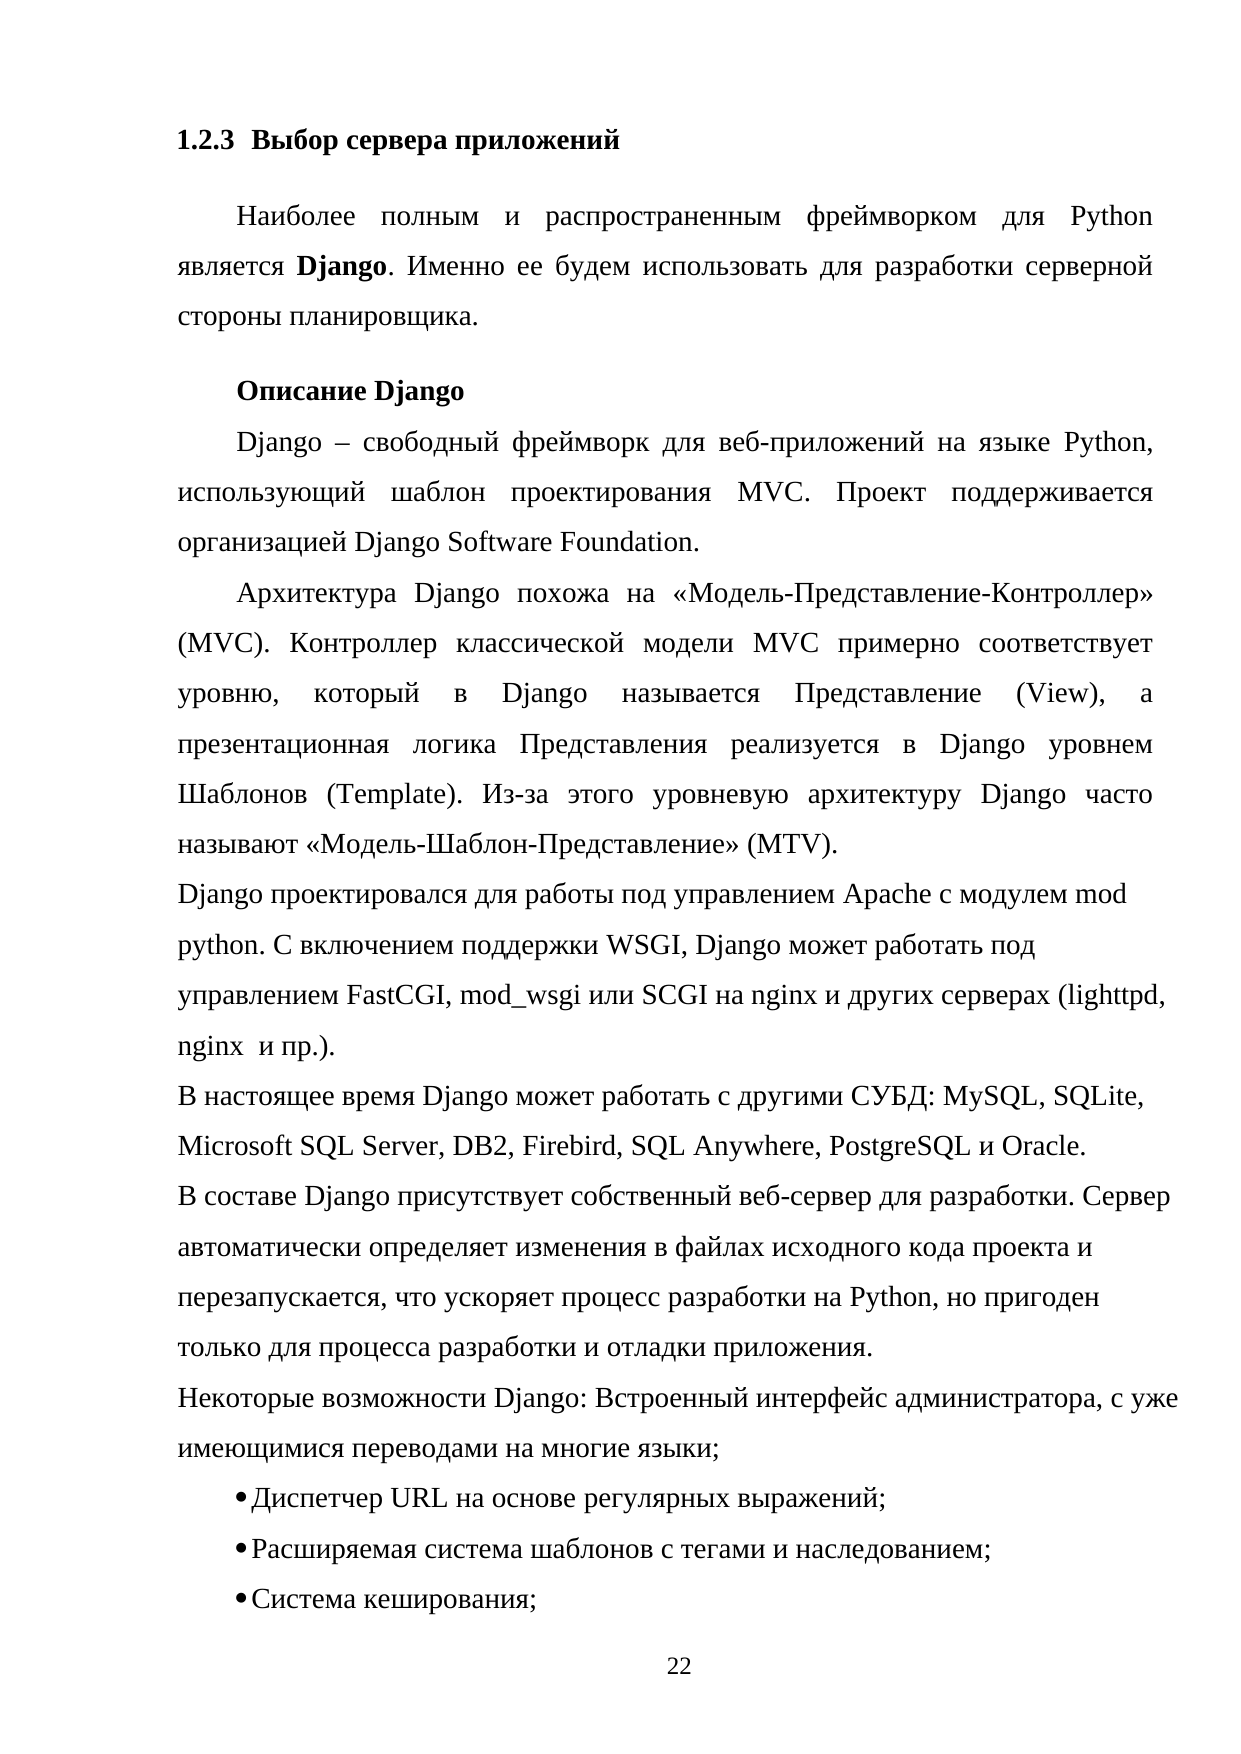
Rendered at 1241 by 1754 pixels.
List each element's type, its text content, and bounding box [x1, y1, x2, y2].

text Некоторые возможности Django: Встроенный интерфейс администратора, с уже имеющимися переводами на многие языки; [177, 1380, 1181, 1464]
text В составе Django присутствует собственный веб-сервер для разработки. Сервер автоматически определяет изменения в файлах исходного кода проекта и перезапускается, что ускоряет процесс разработки на Python, но пригоден только для процесса разработки и отладки приложения. [177, 1178, 1181, 1363]
text Архитектура Django похожа на «Модель-Представление-Контроллер» (MVC). Контроллер классической модели MVC примерно соответствует уровню, который в Django называется Представление (View), а презентационная логика Представления реализуется в Django уровнем Шаблонов (Template). Из-за этого уровневую архитектуру Django часто называют «Модель-Шаблон-Представление» (MTV). [177, 575, 1153, 860]
text Django проектировался для работы под управлением Apache с модулем mod python. С включением поддержки WSGI, Django может работать под управлением FastCGI, mod_wsgi или SCGI на nginx и других серверах (lighttpd, nginx и пр.). [177, 877, 1181, 1061]
text В настоящее время Django может работать с другими СУБД: MySQL, SQLite, Microsoft SQL Server, DB2, Firebird, SQL Anywhere, PostgreSQL и Oracle. [177, 1078, 1181, 1162]
text Django – свободный фреймворк для веб-приложений на языке Python, использующий шаблон проектирования MVC. Проект поддерживается организацией Django Software Foundation. [177, 424, 1153, 558]
text Наиболее полным и распространенным фреймворком для Python является Django. Именно ее будем использовать для разработки серверной стороны планировщика. [177, 198, 1153, 332]
subtitle Выбор сервера приложений [176, 122, 1153, 156]
list Диспетчер URL на основе регулярных выражений; [177, 1480, 1153, 1514]
list Расширяемая система шаблонов с тегами и наследованием; [177, 1531, 1153, 1564]
text Описание Django [177, 373, 1153, 407]
list Система кеширования; [177, 1581, 1153, 1615]
